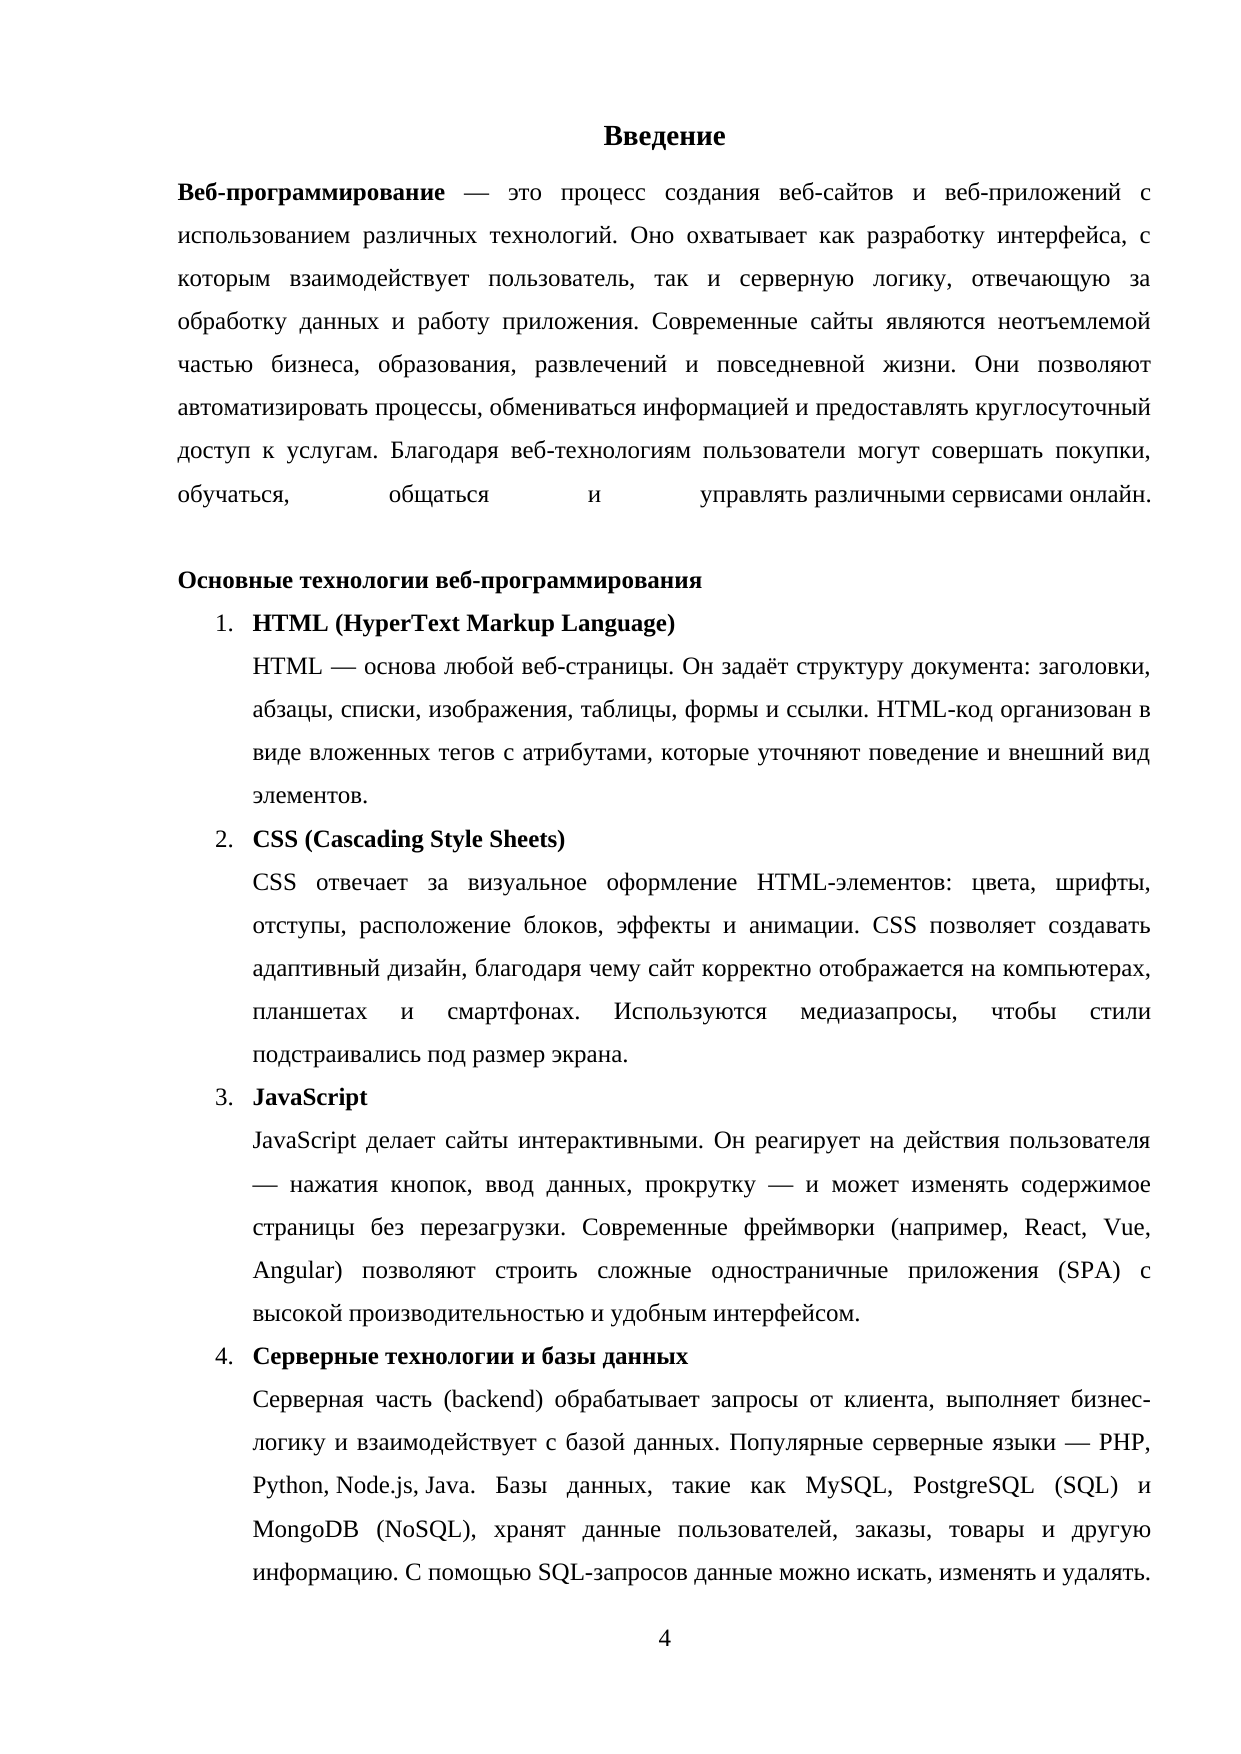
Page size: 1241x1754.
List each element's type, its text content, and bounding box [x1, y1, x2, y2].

list JavaScript JavaScript делает сайты интерактивными. Он реагирует на действия пользователя — нажатия кнопок, ввод данных, прокрутку — и может изменять содержимое страницы без перезагрузки. Современные фреймворки (например, React, Vue, Angular) позволяют строить сложные одностраничные приложения (SPA) с высокой производительностью и удобным интерфейсом. [215, 1082, 1152, 1327]
subtitle Введение [177, 118, 1152, 152]
list Серверные технологии и базы данных Серверная часть (backend) обрабатывает запросы от клиента, выполняет бизнес-логику и взаимодействует с базой данных. Популярные серверные языки — PHP, Python, Node.js, Java. Базы данных, такие как MySQL, PostgreSQL (SQL) и MongoDB (NoSQL), хранят данные пользователей, заказы, товары и другую информацию. С помощью SQL-запросов данные можно искать, изменять и удалять. [215, 1341, 1152, 1586]
text Основные технологии веб-программирования [177, 565, 1152, 594]
list HTML (HyperText Markup Language) HTML — основа любой веб-страницы. Он задаёт структуру документа: заголовки, абзацы, списки, изображения, таблицы, формы и ссылки. HTML-код организован в виде вложенных тегов с атрибутами, которые уточняют поведение и внешний вид элементов. [215, 608, 1152, 809]
text Веб-программирование — это процесс создания веб-сайтов и веб-приложений с использованием различных технологий. Оно охватывает как разработку интерфейса, с которым взаимодействует пользователь, так и серверную логику, отвечающую за обработку данных и работу приложения. Современные сайты являются неотъемлемой частью бизнеса, образования, развлечений и повседневной жизни. Они позволяют автоматизировать процессы, обмениваться информацией и предоставлять круглосуточный доступ к услугам. Благодаря веб-технологиям пользователи могут совершать покупки, обучаться, общаться и управлять различными сервисами онлайн. [177, 177, 1152, 551]
list CSS (Cascading Style Sheets) CSS отвечает за визуальное оформление HTML-элементов: цвета, шрифты, отступы, расположение блоков, эффекты и анимации. CSS позволяет создавать адаптивный дизайн, благодаря чему сайт корректно отображается на компьютерах, планшетах и смартфонах. Используются медиазапросы, чтобы стили подстраивались под размер экрана. [215, 824, 1152, 1068]
